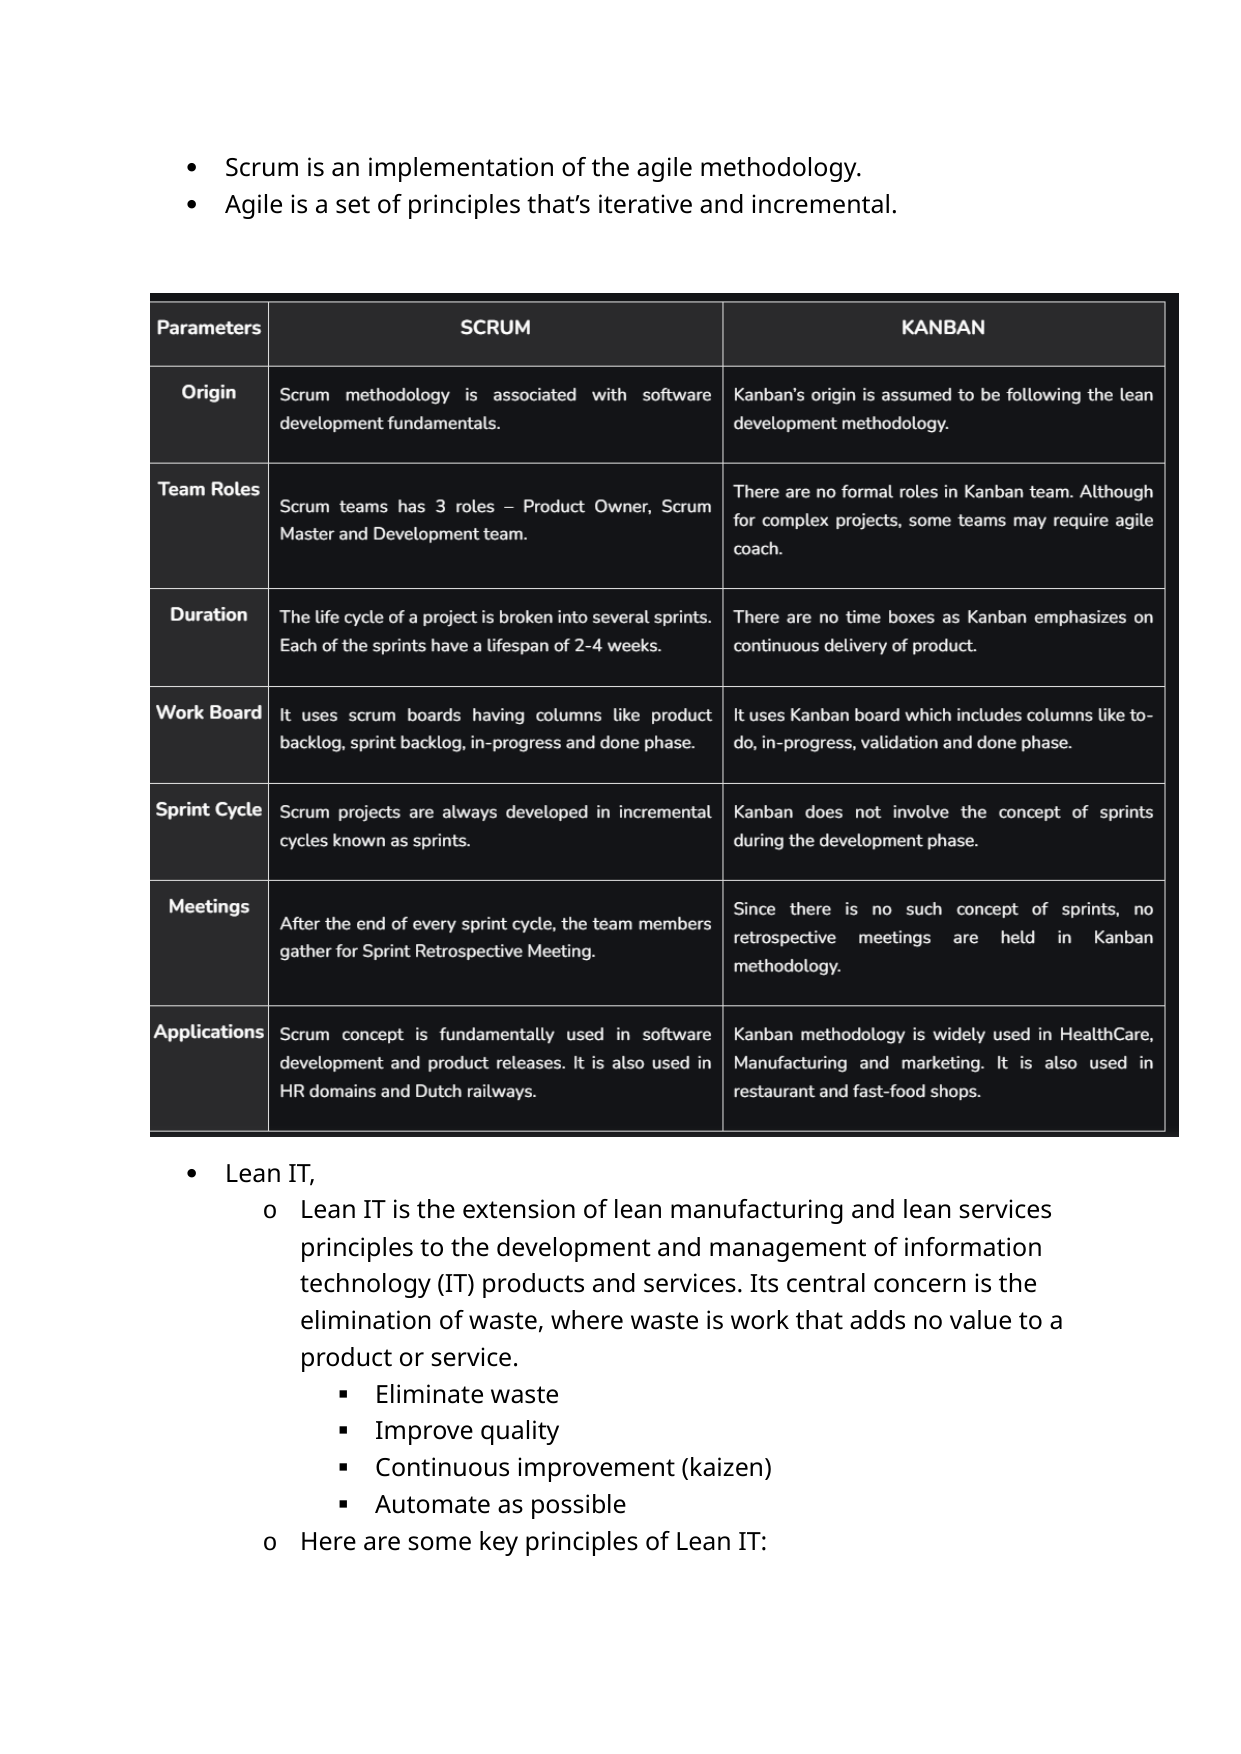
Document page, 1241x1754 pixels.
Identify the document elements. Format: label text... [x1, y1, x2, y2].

list Eliminate waste [337, 1376, 1090, 1410]
list Continuous improvement (kaizen) [337, 1450, 1090, 1484]
list Improve quality [337, 1413, 1090, 1447]
list Here are some key principles of Lean IT: [262, 1523, 1090, 1558]
list Automate as possible [337, 1487, 1090, 1521]
picture [150, 293, 1179, 1137]
list Lean IT is the extension of lean manufacturing and lean services principles to the development and management of information technology (IT) products and services. Its central concern is the elimination of waste, where waste is work that adds no value to a product or service. [262, 1192, 1090, 1373]
list Scrum is an implementation of the agile methodology. [187, 150, 1090, 184]
list Agile is a set of principles that’s iterative and incremental. [187, 187, 1090, 221]
list Lean IT, [187, 1155, 1090, 1189]
